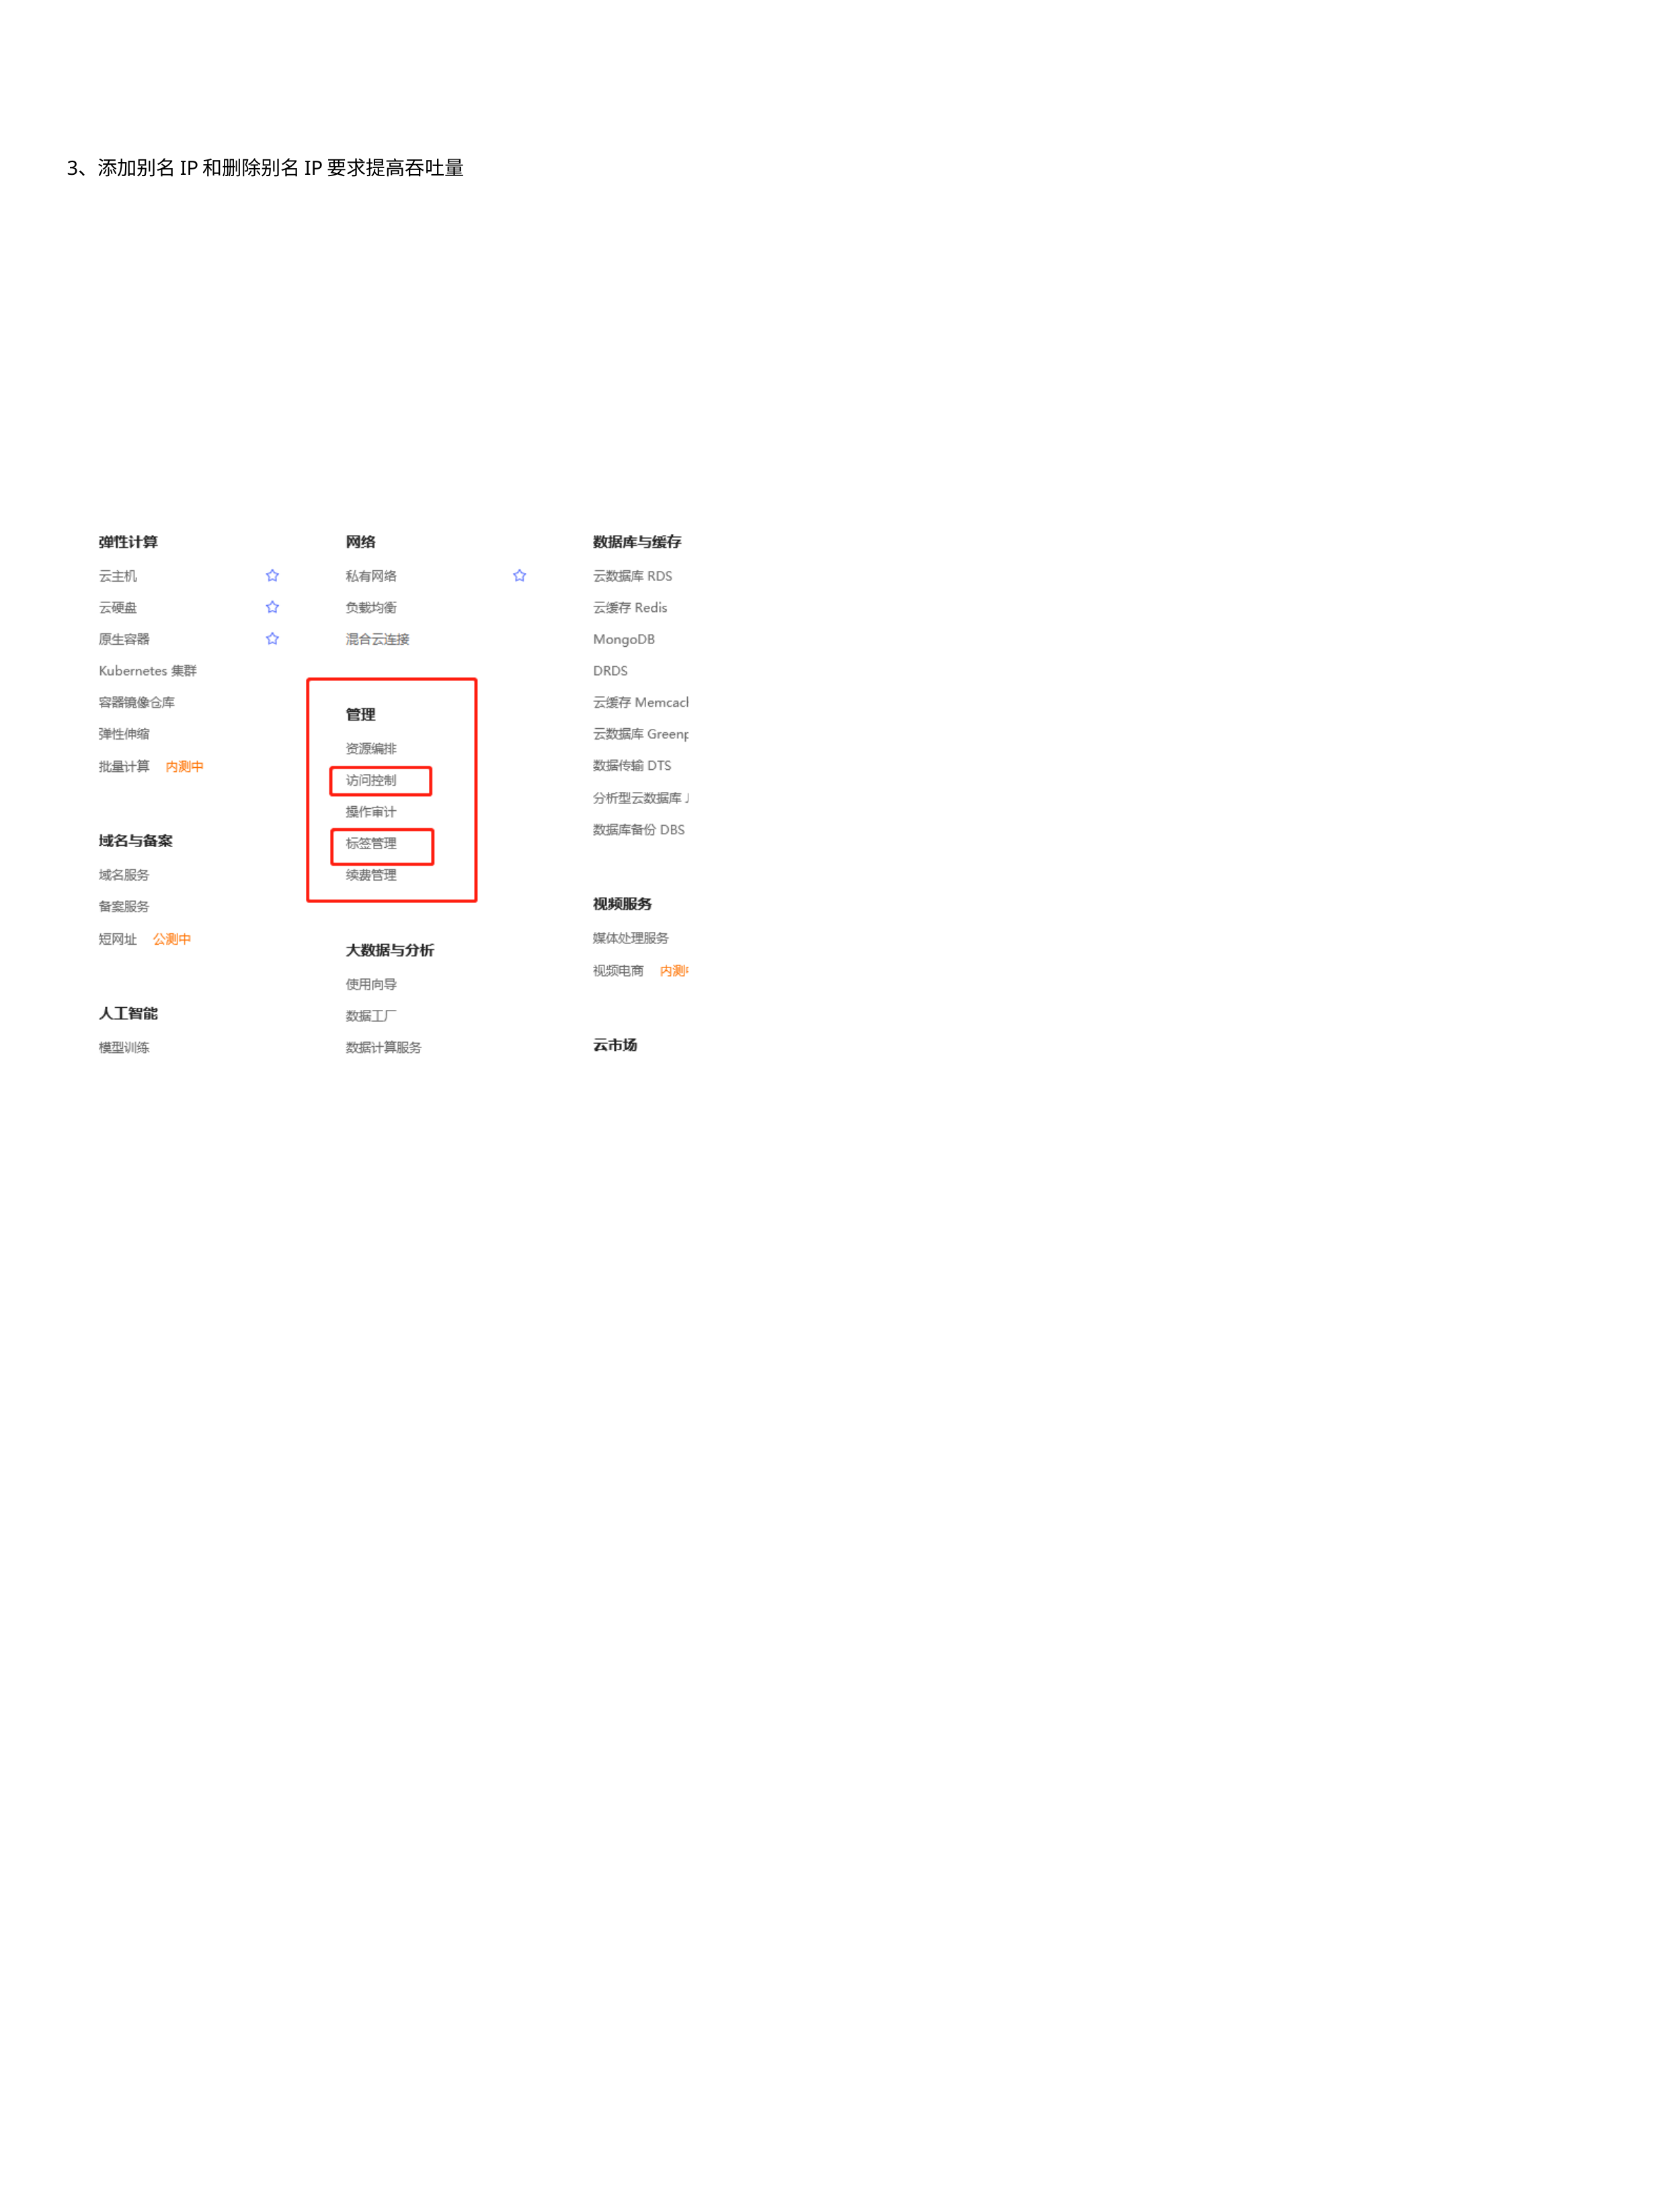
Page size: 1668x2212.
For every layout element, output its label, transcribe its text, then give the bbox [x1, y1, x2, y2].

text 3、添加别名IP和删除别名IP要求提高吞吐量 [67, 145, 1617, 188]
picture [67, 494, 689, 1065]
